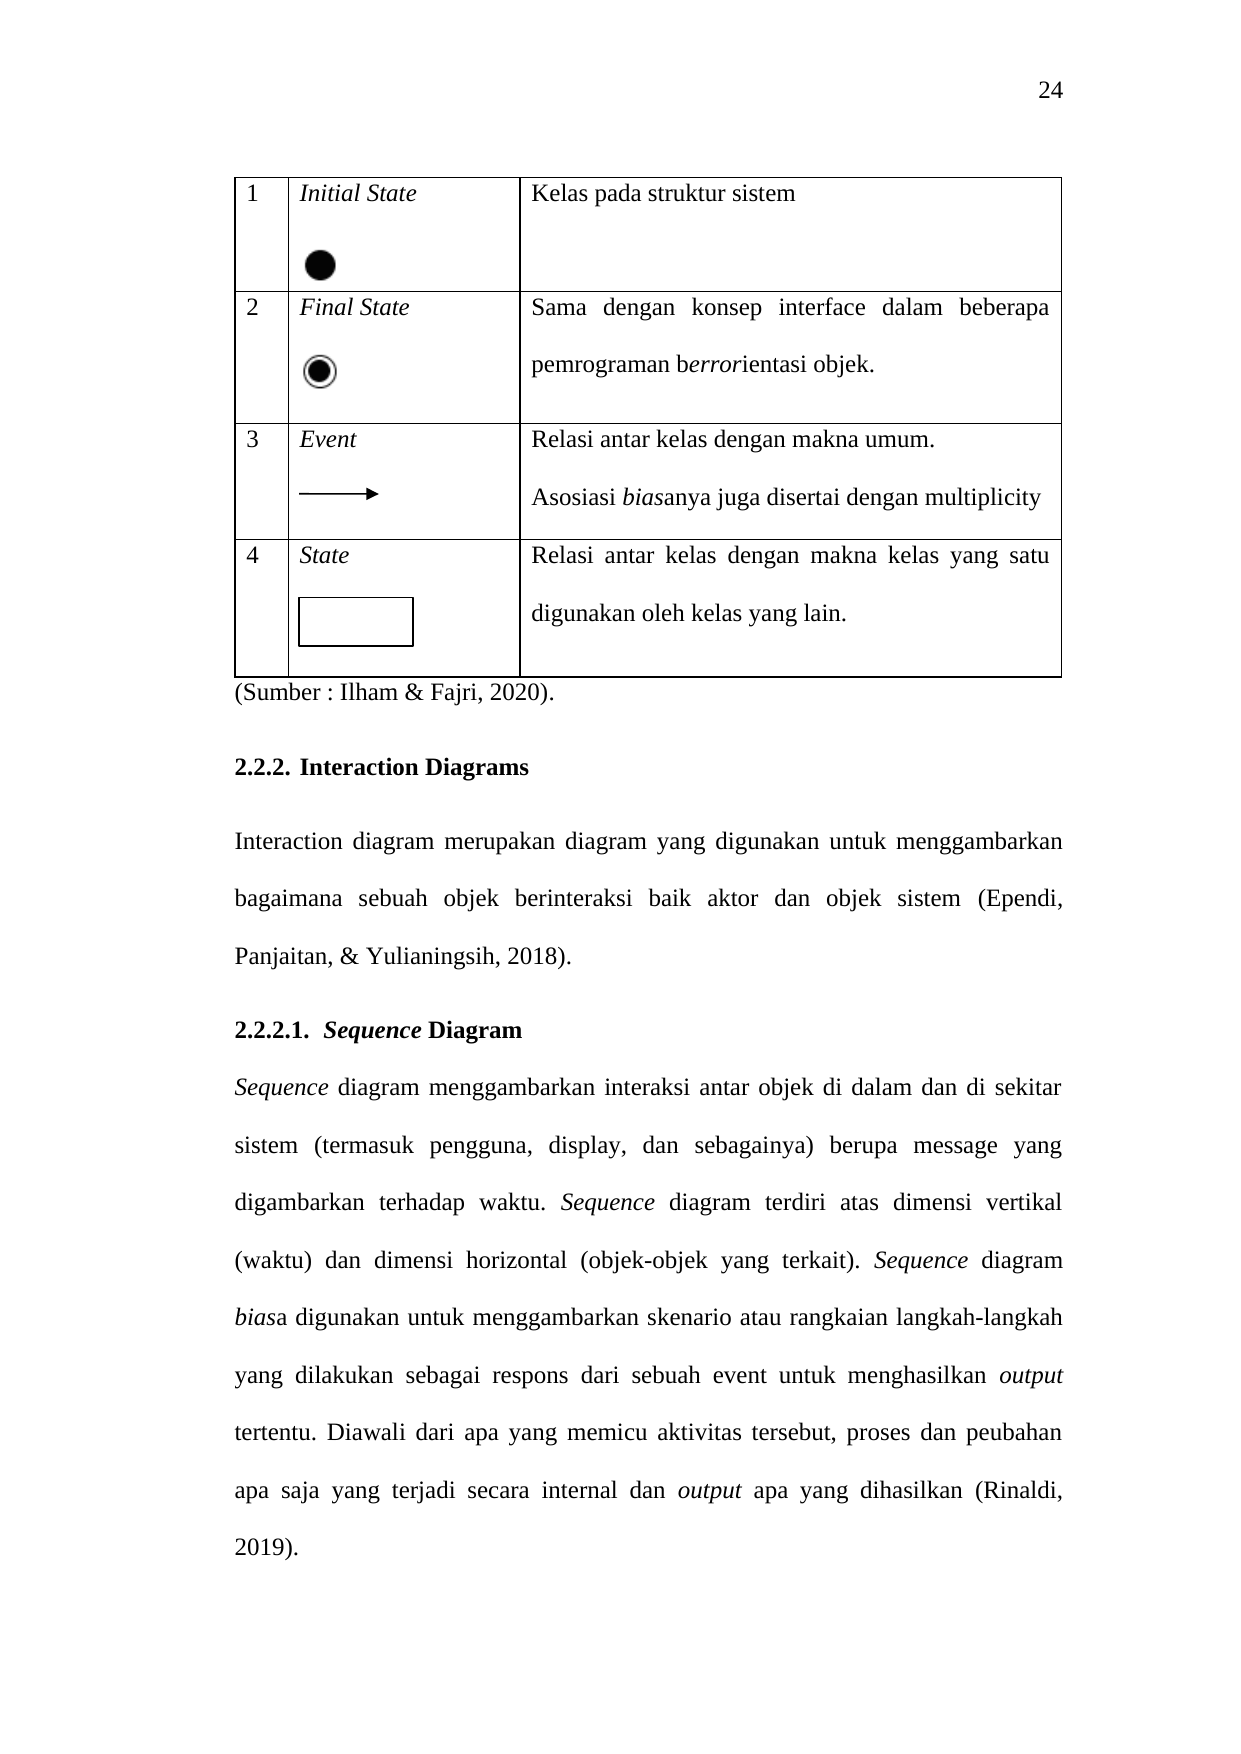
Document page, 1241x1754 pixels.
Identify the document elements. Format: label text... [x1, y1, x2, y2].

table_cell 2 [236, 292, 288, 423]
table_cell Initial State [289, 178, 519, 291]
subtitle Sequence Diagram [234, 1015, 1063, 1044]
table_cell Final State [289, 292, 519, 423]
table_cell 4 [236, 540, 288, 676]
picture [299, 349, 340, 395]
table_cell Relasi antar kelas dengan makna kelas yang satu digunakan oleh kelas yang lain. [521, 540, 1061, 676]
text . [234, 677, 1063, 706]
table_cell Sama dengan konsep interface dalam beberapa pemrograman berrorientasi objek. [521, 292, 1061, 423]
table_cell State [289, 540, 519, 676]
table_cell 1 [236, 178, 288, 291]
table_cell 3 [236, 424, 288, 539]
text Interaction diagram merupakan diagram yang digunakan untuk menggambarkan bagaimana sebuah objek berinteraksi baik aktor dan objek sistem . [234, 826, 1063, 969]
table_cell Relasi antar kelas dengan makna umum. Asosiasi biasanya juga disertai dengan multiplicity [521, 424, 1061, 539]
subtitle Interaction Diagrams [234, 752, 1063, 780]
table_cell Event [289, 424, 519, 539]
table_cell Kelas pada struktur sistem [521, 178, 1061, 291]
text Sequence diagram menggambarkan interaksi antar objek di dalam dan di sekitar sistem (termasuk pengguna, display, dan sebagainya) berupa message yang digambarkan terhadap waktu. Sequence diagram terdiri atas dimensi vertikal (waktu) dan dimensi horizontal (objek-objek yang terkait). Sequence diagram biasa digunakan untuk menggambarkan skenario atau rangkaian langkah-langkah yang dilakukan sebagai respons dari sebuah event untuk menghasilkan output tertentu. Diawali dari apa yang memicu aktivitas tersebut, proses dan peubahan apa saja yang terjadi secara internal dan output apa yang dihasilkan . [234, 1072, 1063, 1561]
picture [299, 244, 339, 287]
